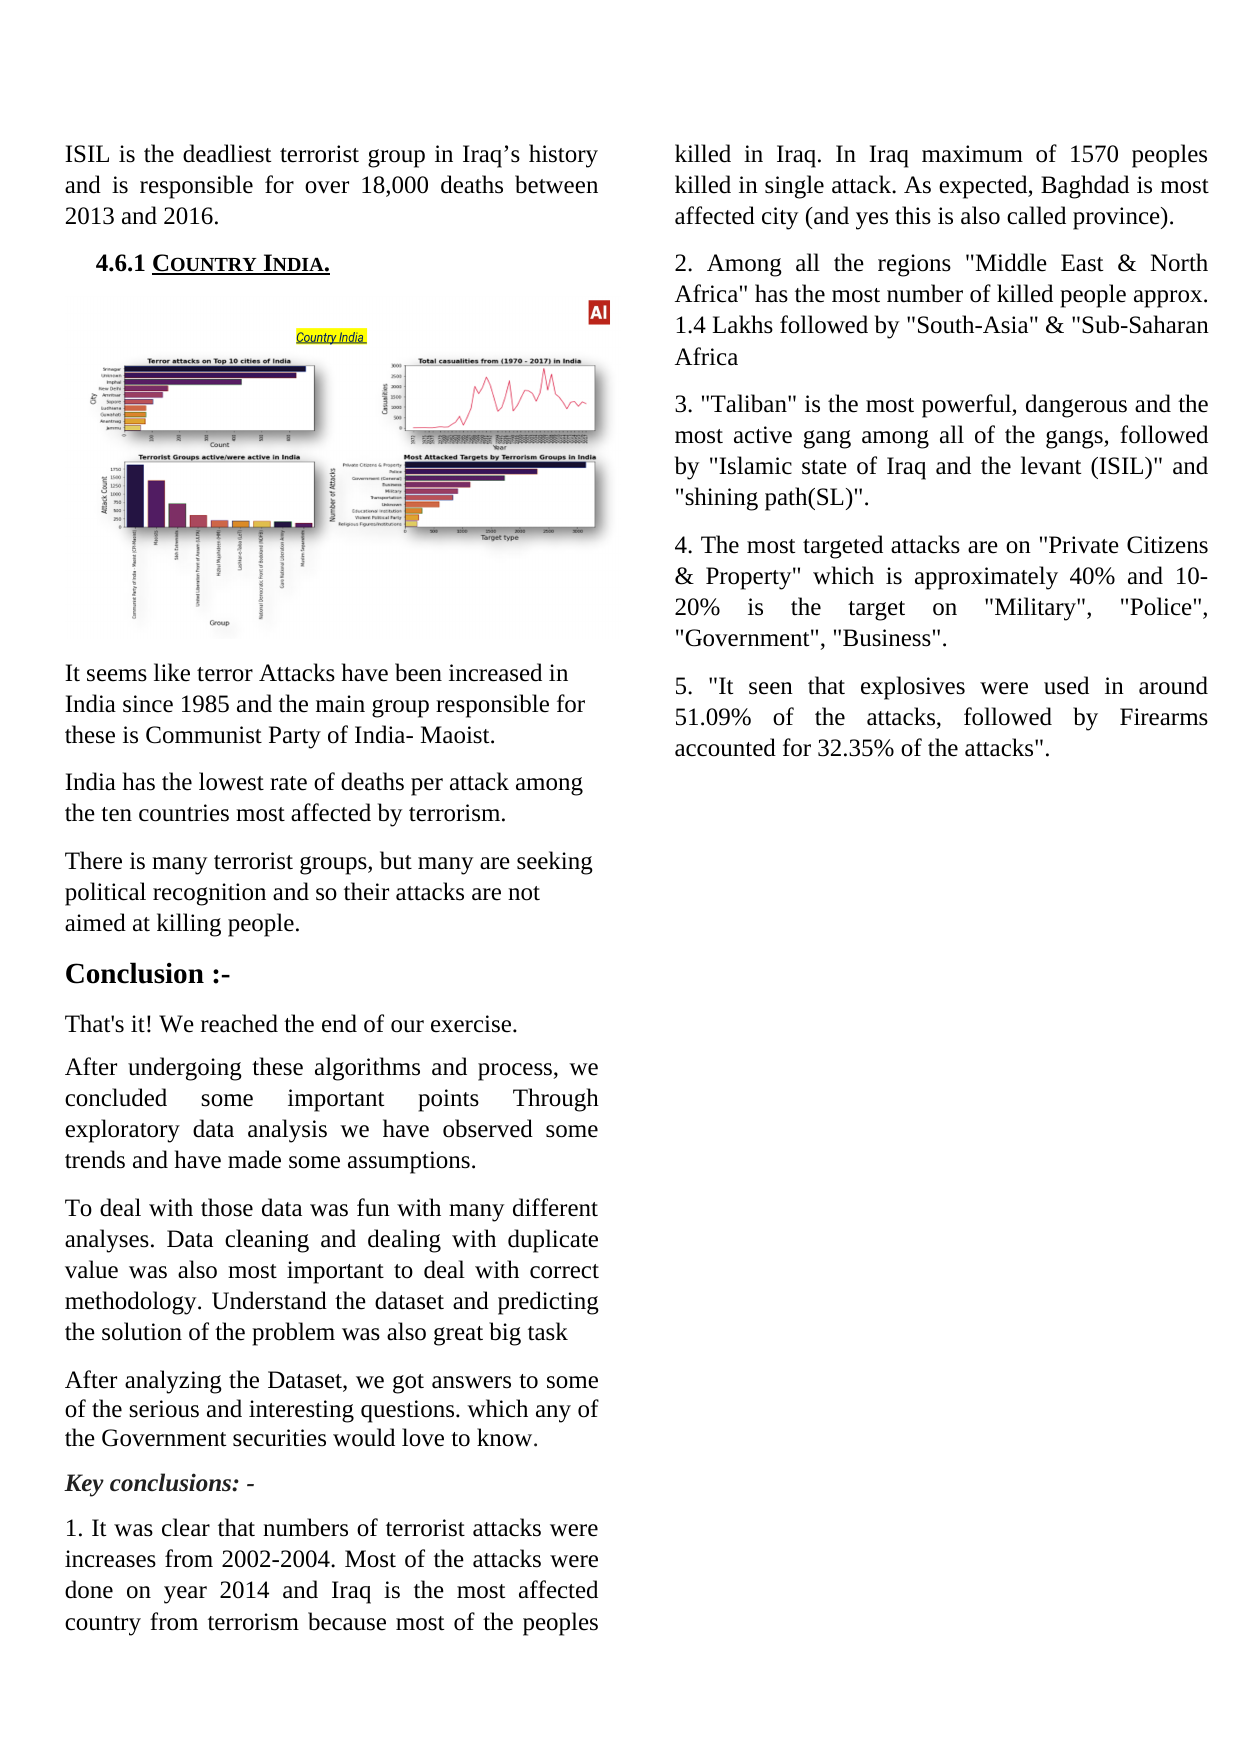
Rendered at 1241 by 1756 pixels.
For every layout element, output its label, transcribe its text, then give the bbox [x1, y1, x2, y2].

text 5. "It seen that explosives were used in around 51.09% of the attacks, followed by Firearms accounted for 32.35% of the attacks". [674, 671, 1209, 762]
text Key conclusions: - [64, 1468, 599, 1497]
text 3. "Taliban" is the most powerful, dangerous and the most active gang among all of the gangs, followed by "Islamic state of Iraq and the levant (ISIL)" and "shining path(SL)". [674, 389, 1209, 511]
text After analyzing the Dataset, we got answers to some of the serious and interesting questions. which any of the Government securities would love to know. [64, 1365, 599, 1451]
text 1. It was clear that numbers of terrorist attacks were increases from 2002-2004. Most of the attacks were done on year 2014 and Iraq is the most affected country from terrorism because most of the peoples killed in Iraq. In Iraq maximum of 1570 peoples killed in single attack. As expected, Baghdad is most affected city (and yes this is also called province). [674, 139, 1209, 229]
text India has the lowest rate of deaths per attack among the ten countries most affected by terrorism. [64, 767, 599, 827]
text 4.6.1 Country India. [64, 248, 599, 277]
text 4. The most targeted attacks are on "Private Citizens & Property" which is approximately 40% and 10-20% is the target on "Military", "Police", "Government", "Business". [674, 530, 1209, 652]
text After undergoing these algorithms and process, we concluded some important points Through exploratory data analysis we have observed some trends and have made some assumptions. [64, 1052, 599, 1174]
picture [64, 296, 622, 639]
text 1. It was clear that numbers of terrorist attacks were increases from 2002-2004. Most of the attacks were done on year 2014 and Iraq is the most affected country from terrorism because most of the peoples killed in Iraq. In Iraq maximum of 1570 peoples killed in single attack. As expected, Baghdad is most affected city (and yes this is also called province). [64, 1513, 599, 1635]
text To deal with those data was fun with many different analyses. Data cleaning and dealing with duplicate value was also most important to deal with correct methodology. Understand the dataset and predicting the solution of the problem was also great big task [64, 1193, 599, 1346]
text There is many terrorist groups, but many are seeking political recognition and so their attacks are not aimed at killing people. [64, 846, 599, 937]
text It seems like terror Attacks have been increased in India since 1985 and the main group responsible for these is Communist Party of India- Maoist. [64, 658, 599, 748]
text 2. Among all the regions "Middle East & North Africa" has the most number of killed people approx. 1.4 Lakhs followed by "South-Asia" & "Sub-Saharan Africa [674, 248, 1209, 370]
text ISIL is the deadliest terrorist group in Iraq’s history and is responsible for over 18,000 deaths between 2013 and 2016. [64, 139, 599, 229]
text Conclusion :- [64, 956, 599, 989]
subtitle That's it! We reached the end of our exercise. [64, 1009, 599, 1038]
